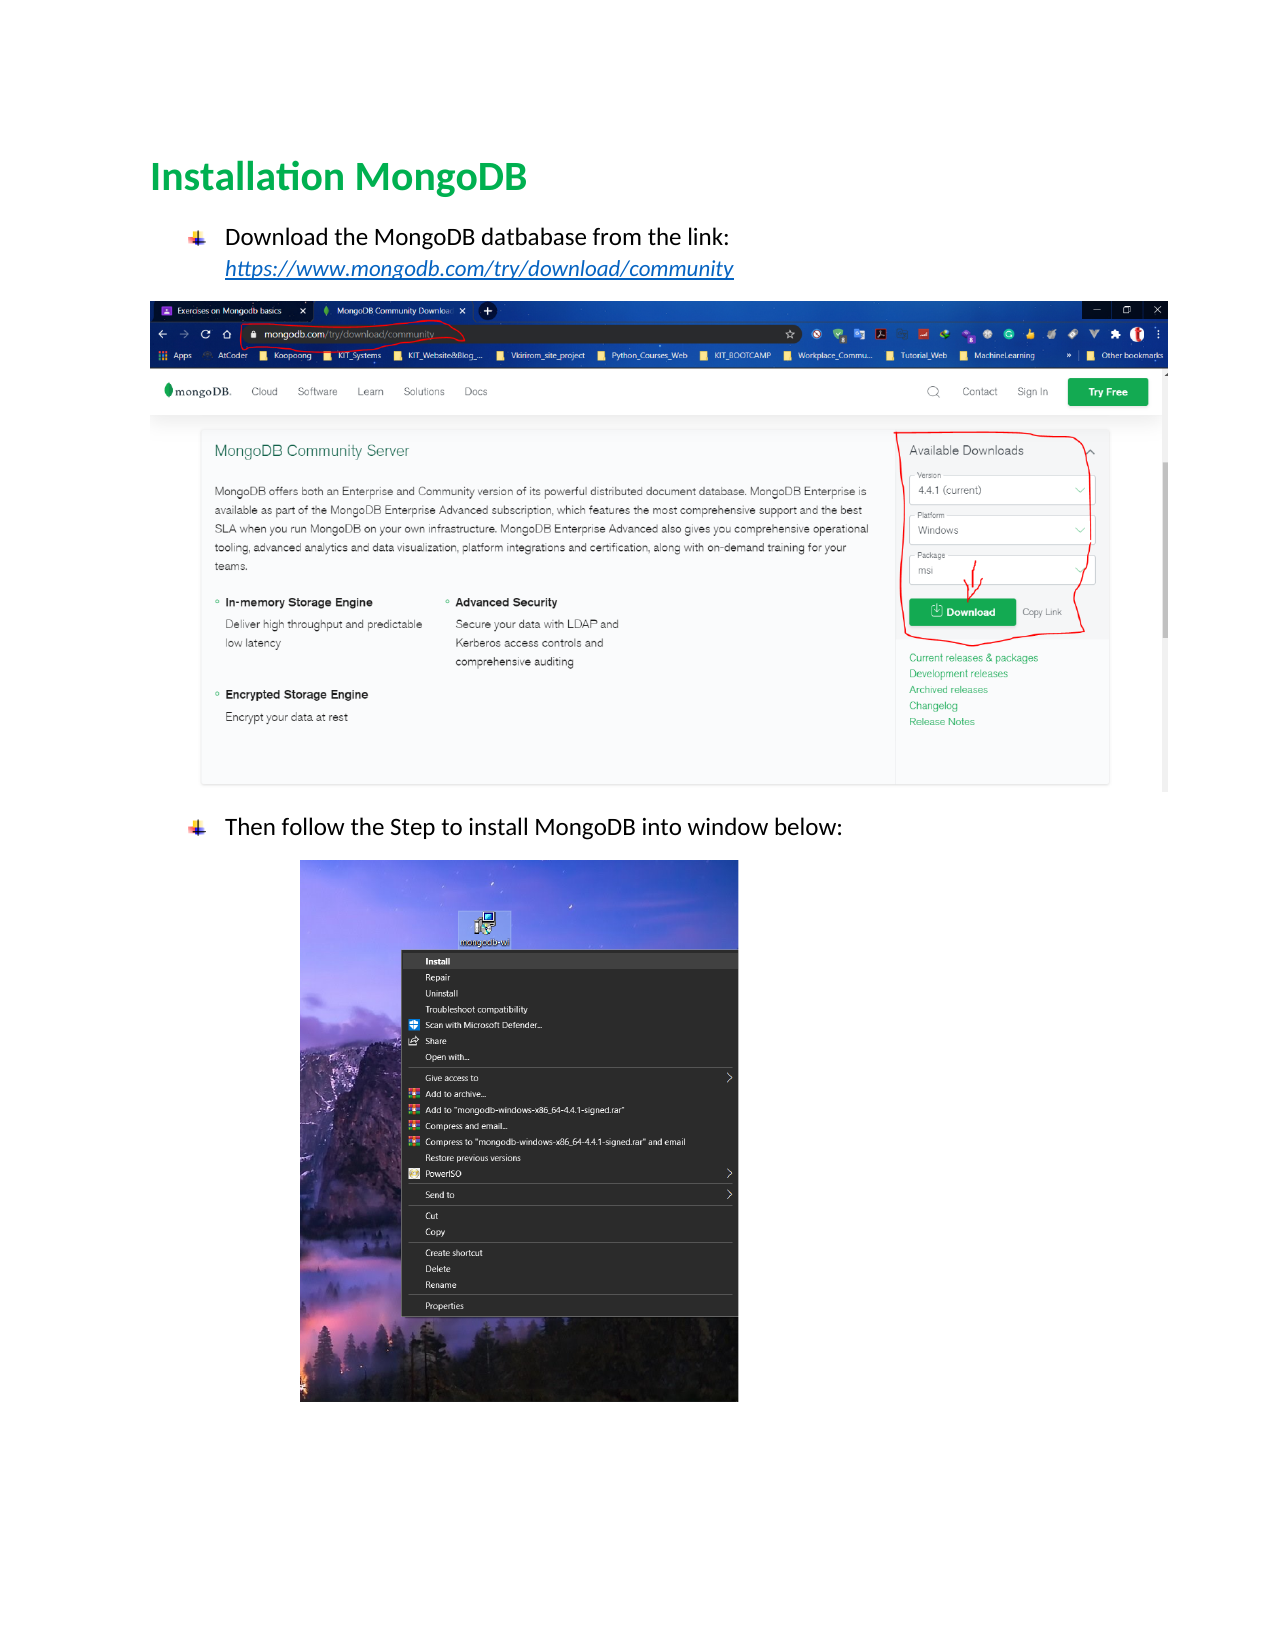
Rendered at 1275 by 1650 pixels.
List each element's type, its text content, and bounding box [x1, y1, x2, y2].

text Installation MongoDB [150, 150, 1125, 201]
picture [300, 860, 739, 1402]
picture [188, 229, 206, 246]
picture [150, 301, 1168, 792]
picture [188, 818, 206, 836]
list Then follow the Step to install MongoDB into window below: [187, 811, 1125, 841]
list Download the MongoDB datbabase from the link: https://www.mongodb.com/try/download/community [187, 222, 1125, 282]
